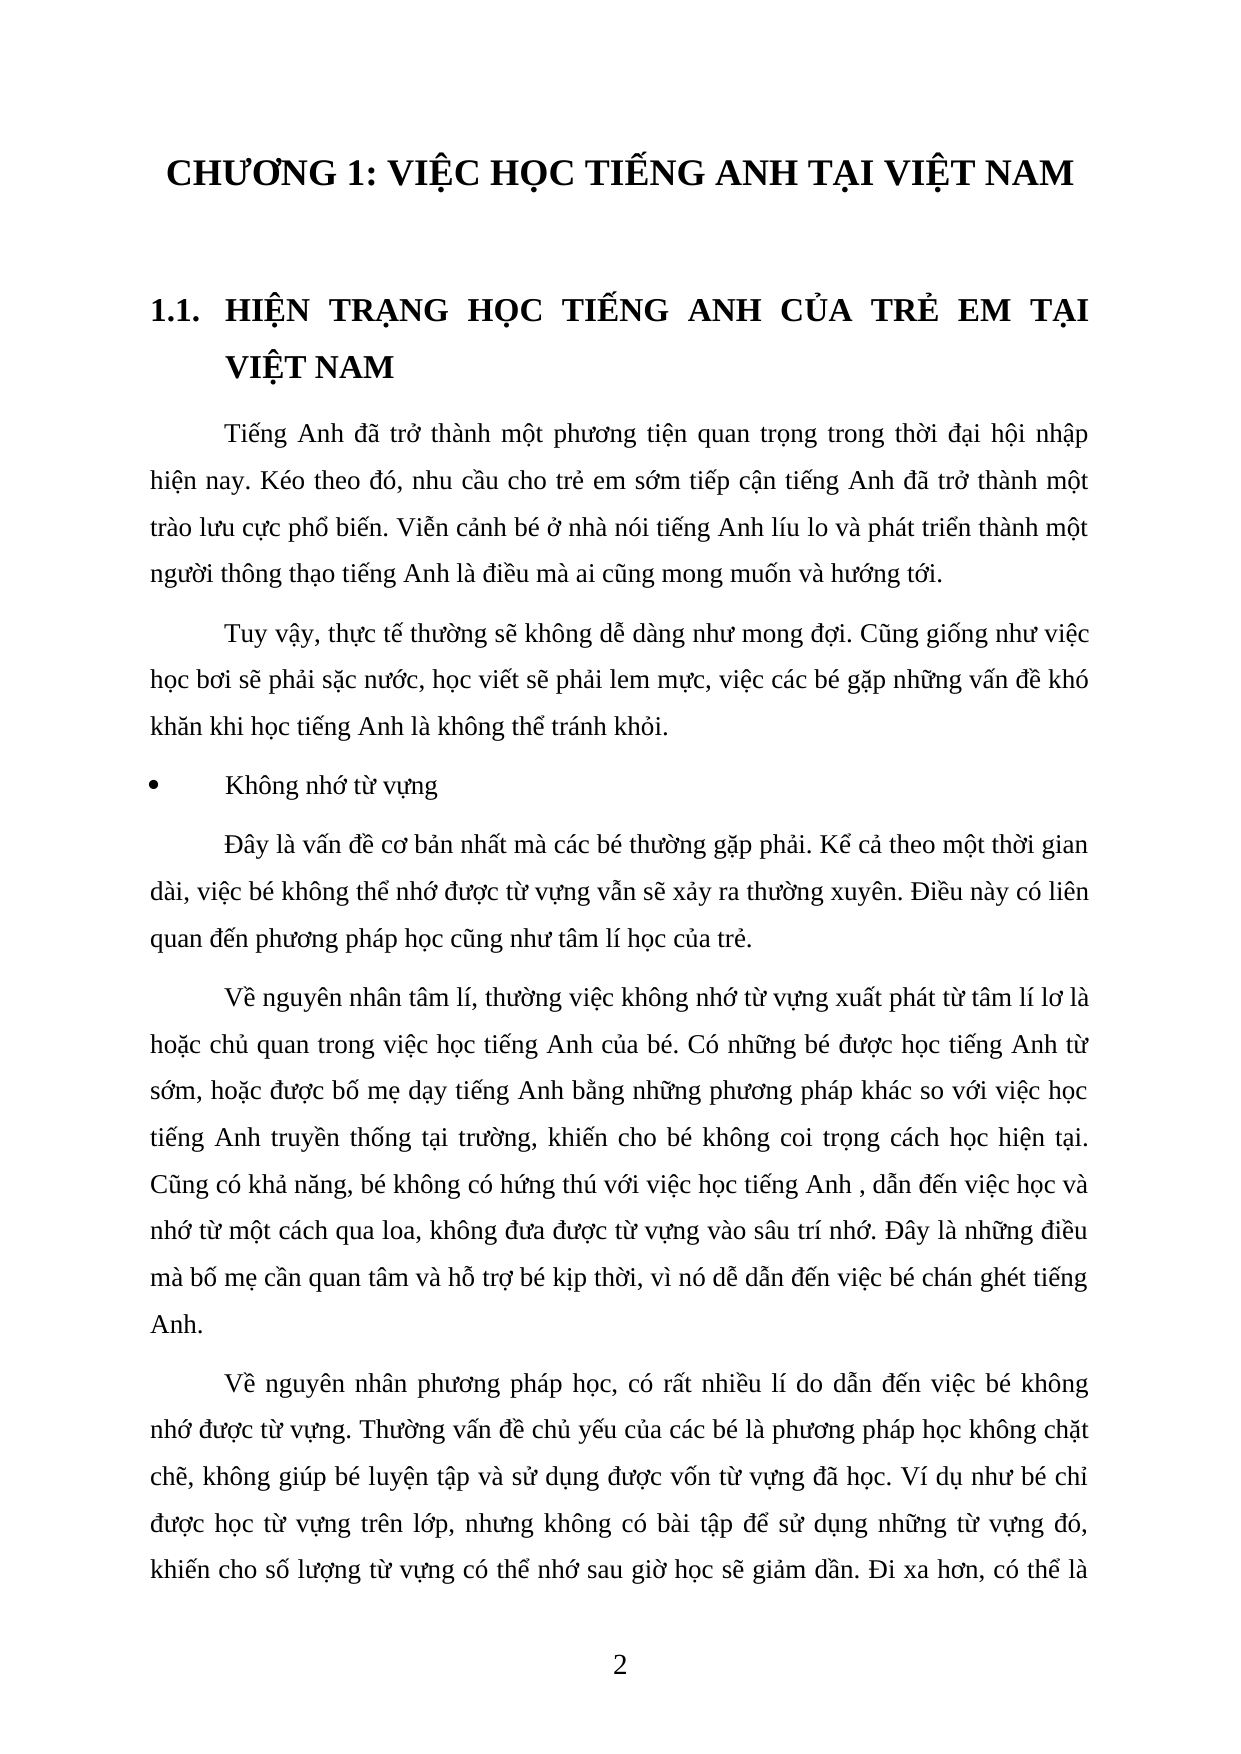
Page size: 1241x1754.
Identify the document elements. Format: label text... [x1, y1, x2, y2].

text Về nguyên nhân tâm lí, thường việc không nhớ từ vựng xuất phát từ tâm lí lơ là hoặc chủ quan trong việc học tiếng Anh của bé. Có những bé được học tiếng Anh từ sớm, hoặc được bố mẹ dạy tiếng Anh bằng những phương pháp khác so với việc học tiếng Anh truyền thống tại trường, khiến cho bé không coi trọng cách học hiện tại. Cũng có khả năng, bé không có hứng thú với việc học tiếng Anh , dẫn đến việc học và nhớ từ một cách qua loa, không đưa được từ vựng vào sâu trí nhớ. Đây là những điều mà bố mẹ cần quan tâm và hỗ trợ bé kịp thời, vì nó dễ dẫn đến việc bé chán ghét tiếng Anh. [150, 981, 1090, 1339]
list Không nhớ từ vựng [149, 769, 1090, 800]
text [150, 1367, 1090, 1585]
subtitle CHƯƠNG 1: VIỆC HỌC TIẾNG ANH TẠI VIỆT NAM [150, 150, 1090, 193]
list HIỆN TRẠNG HỌC TIẾNG ANH CỦA TRẺ EM TẠI VIỆT NAM [150, 290, 1090, 386]
text Tiếng Anh đã trở thành một phương tiện quan trọng trong thời đại hội nhập hiện nay. Kéo theo đó, nhu cầu cho trẻ em sớm tiếp cận tiếng Anh đã trở thành một trào lưu cực phổ biến. Viễn cảnh bé ở nhà nói tiếng Anh líu lo và phát triển thành một người thông thạo tiếng Anh là điều mà ai cũng mong muốn và hướng tới. [150, 417, 1090, 589]
text Tuy vậy, thực tế thường sẽ không dễ dàng như mong đợi. Cũng giống như việc học bơi sẽ phải sặc nước, học viết sẽ phải lem mực, việc các bé gặp những vấn đề khó khăn khi học tiếng Anh là không thể tránh khỏi. [150, 617, 1090, 741]
text Đây là vấn đề cơ bản nhất mà các bé thường gặp phải. Kể cả theo một thời gian dài, việc bé không thể nhớ được từ vựng vẫn sẽ xảy ra thường xuyên. Điều này có liên quan đến phương pháp học cũng như tâm lí học của trẻ. [150, 828, 1090, 953]
